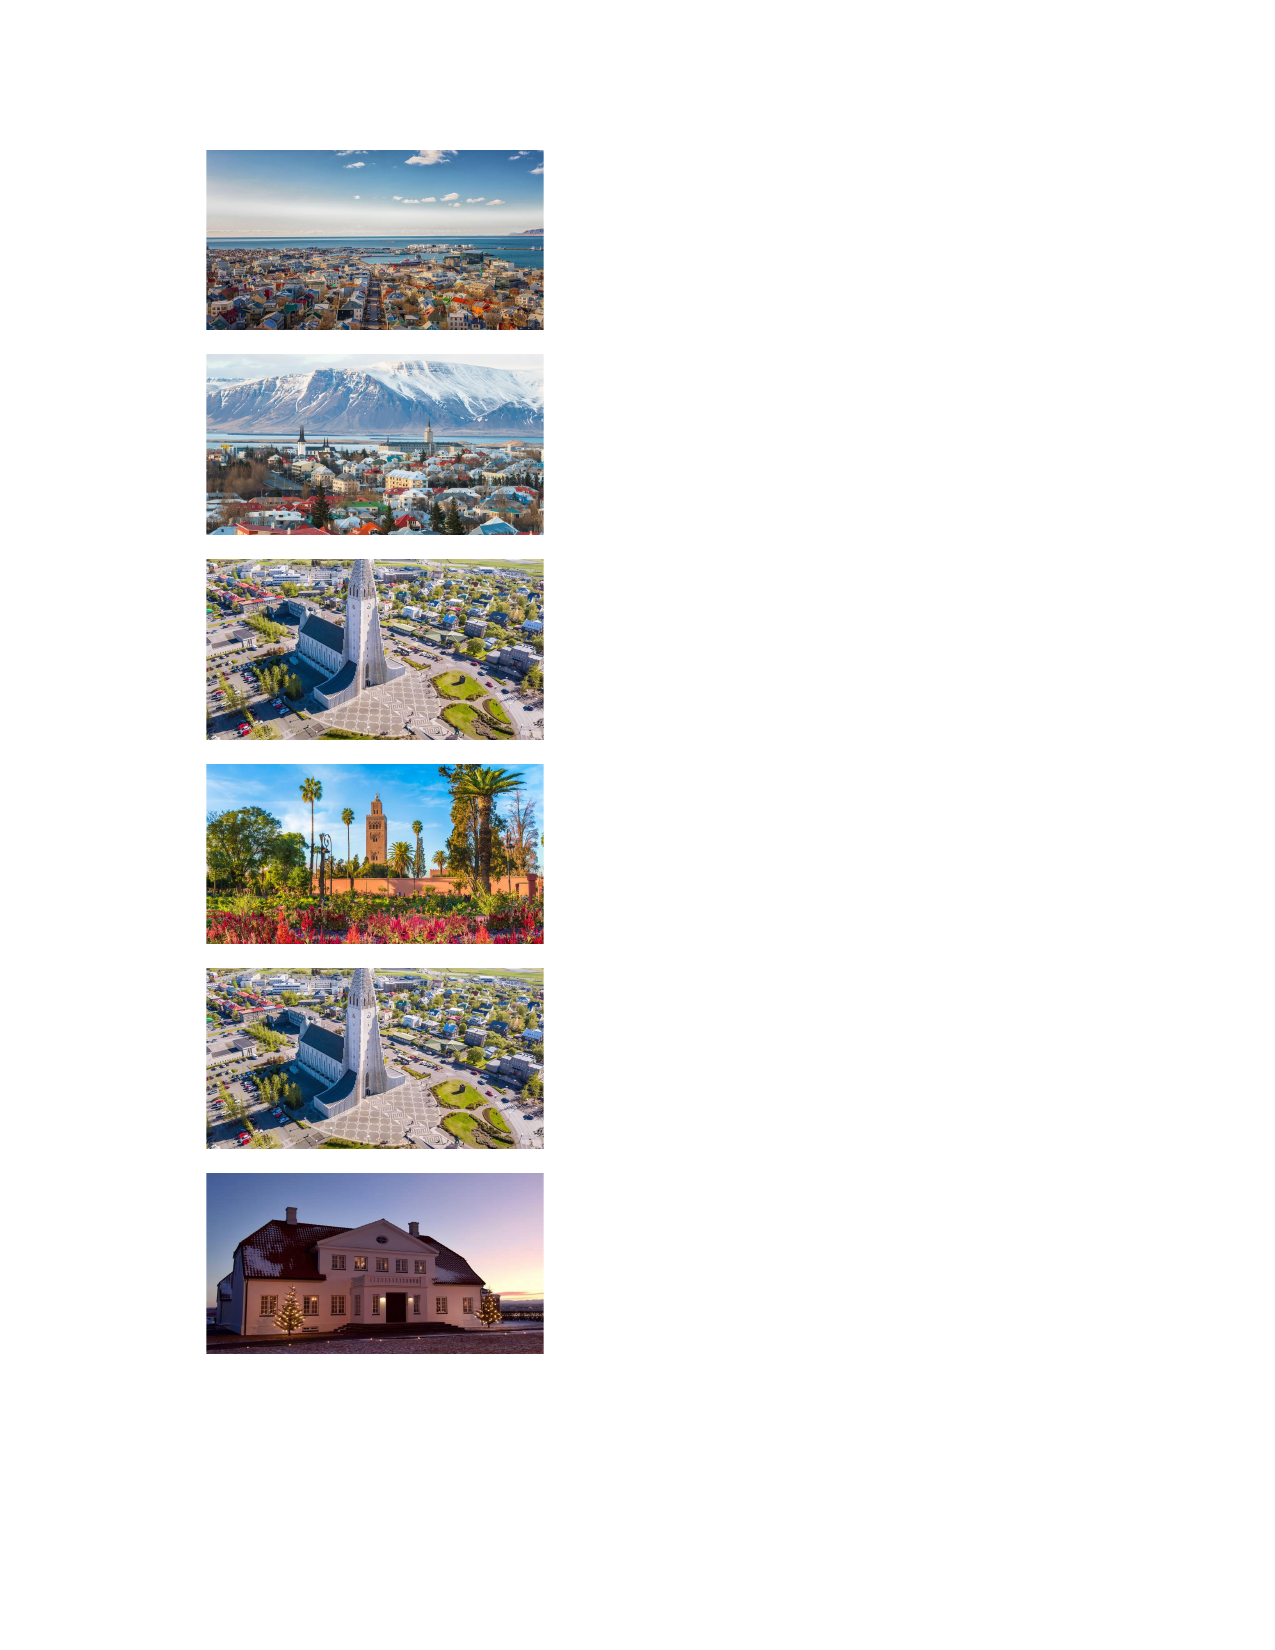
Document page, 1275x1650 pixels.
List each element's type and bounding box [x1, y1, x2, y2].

picture [206, 354, 544, 535]
picture [206, 764, 544, 944]
picture [206, 1173, 544, 1354]
picture [206, 559, 544, 740]
picture [206, 150, 544, 330]
picture [206, 968, 544, 1149]
